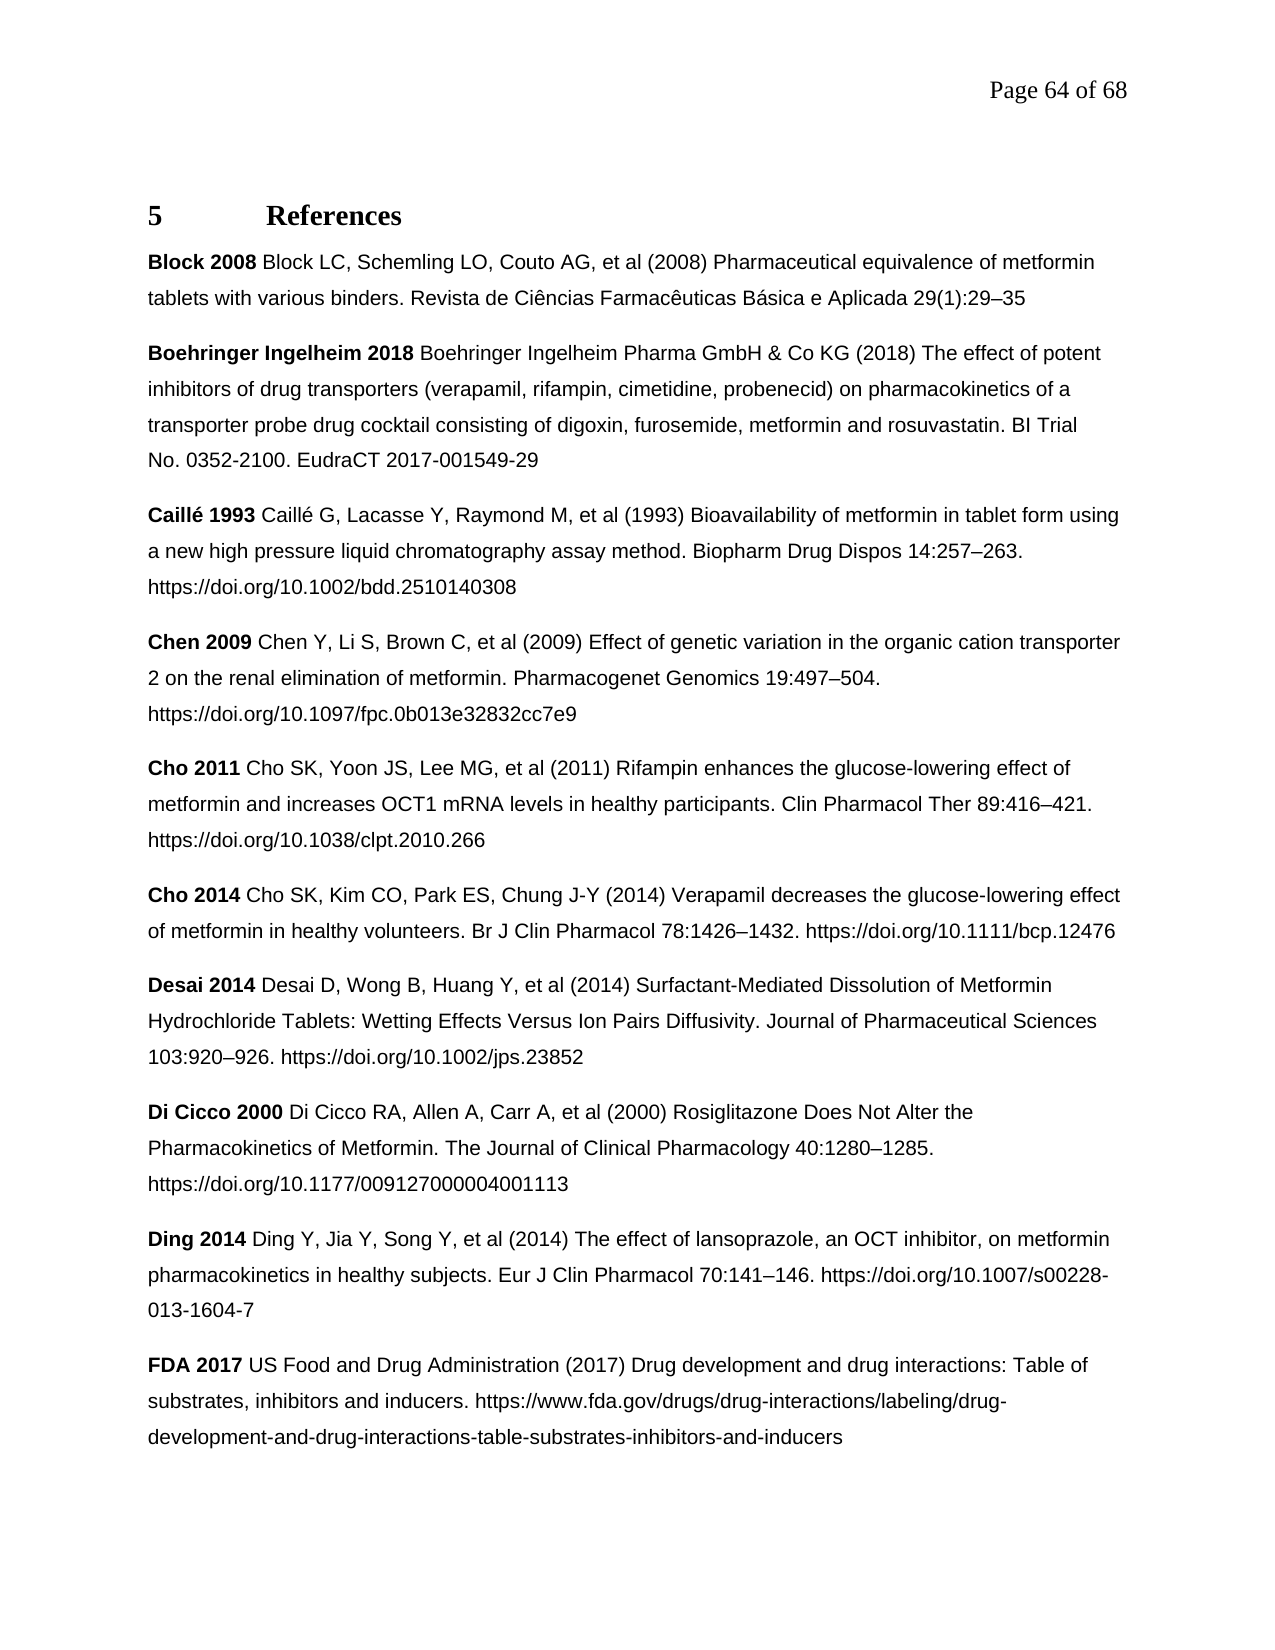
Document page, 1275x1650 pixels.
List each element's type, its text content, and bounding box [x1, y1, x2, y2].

subtitle References [148, 198, 1127, 231]
text Di Cicco 2000 Di Cicco RA, Allen A, Carr A, et al (2000) Rosiglitazone Does Not Alter the Pharmacokinetics of Metformin. The Journal of Clinical Pharmacology 40:1280–1285. https://doi.org/10.1177/009127000004001113 [148, 1100, 1127, 1196]
text Desai 2014 Desai D, Wong B, Huang Y, et al (2014) Surfactant-Mediated Dissolution of Metformin Hydrochloride Tablets: Wetting Effects Versus Ion Pairs Diffusivity. Journal of Pharmaceutical Sciences 103:920–926. https://doi.org/10.1002/jps.23852 [148, 973, 1127, 1069]
text Ding 2014 Ding Y, Jia Y, Song Y, et al (2014) The effect of lansoprazole, an OCT inhibitor, on metformin pharmacokinetics in healthy subjects. Eur J Clin Pharmacol 70:141–146. https://doi.org/10.1007/s00228-013-1604-7 [148, 1226, 1127, 1322]
text Cho 2014 Cho SK, Kim CO, Park ES, Chung J-Y (2014) Verapamil decreases the glucose-lowering effect of metformin in healthy volunteers. Br J Clin Pharmacol 78:1426–1432. https://doi.org/10.1111/bcp.12476 [148, 883, 1127, 943]
text Block 2008 Block LC, Schemling LO, Couto AG, et al (2008) Pharmaceutical equivalence of metformin tablets with various binders. Revista de Ciências Farmacêuticas Básica e Aplicada 29(1):29–35 [148, 250, 1127, 310]
text FDA 2017 US Food and Drug Administration (2017) Drug development and drug interactions: Table of substrates, inhibitors and inducers. https://www.fda.gov/drugs/drug-interactions/labeling/drug-development-and-drug-interactions-table-substrates-inhibitors-and-inducers [148, 1353, 1127, 1449]
text Chen 2009 Chen Y, Li S, Brown C, et al (2009) Effect of genetic variation in the organic cation transporter 2 on the renal elimination of metformin. Pharmacogenet Genomics 19:497–504. https://doi.org/10.1097/fpc.0b013e32832cc7e9 [148, 629, 1127, 725]
text Cho 2011 Cho SK, Yoon JS, Lee MG, et al (2011) Rifampin enhances the glucose-lowering effect of metformin and increases OCT1 mRNA levels in healthy participants. Clin Pharmacol Ther 89:416–421. https://doi.org/10.1038/clpt.2010.266 [148, 756, 1127, 852]
text Caillé 1993 Caillé G, Lacasse Y, Raymond M, et al (1993) Bioavailability of metformin in tablet form using a new high pressure liquid chromatography assay method. Biopharm Drug Dispos 14:257–263. https://doi.org/10.1002/bdd.2510140308 [148, 503, 1127, 599]
text Boehringer Ingelheim 2018 Boehringer Ingelheim Pharma GmbH & Co KG (2018) The effect of potent inhibitors of drug transporters (verapamil, rifampin, cimetidine, probenecid) on pharmacokinetics of a transporter probe drug cocktail consisting of digoxin, furosemide, metformin and rosuvastatin. BI Trial No. 0352-2100. EudraCT 2017-001549-29 [148, 341, 1127, 472]
